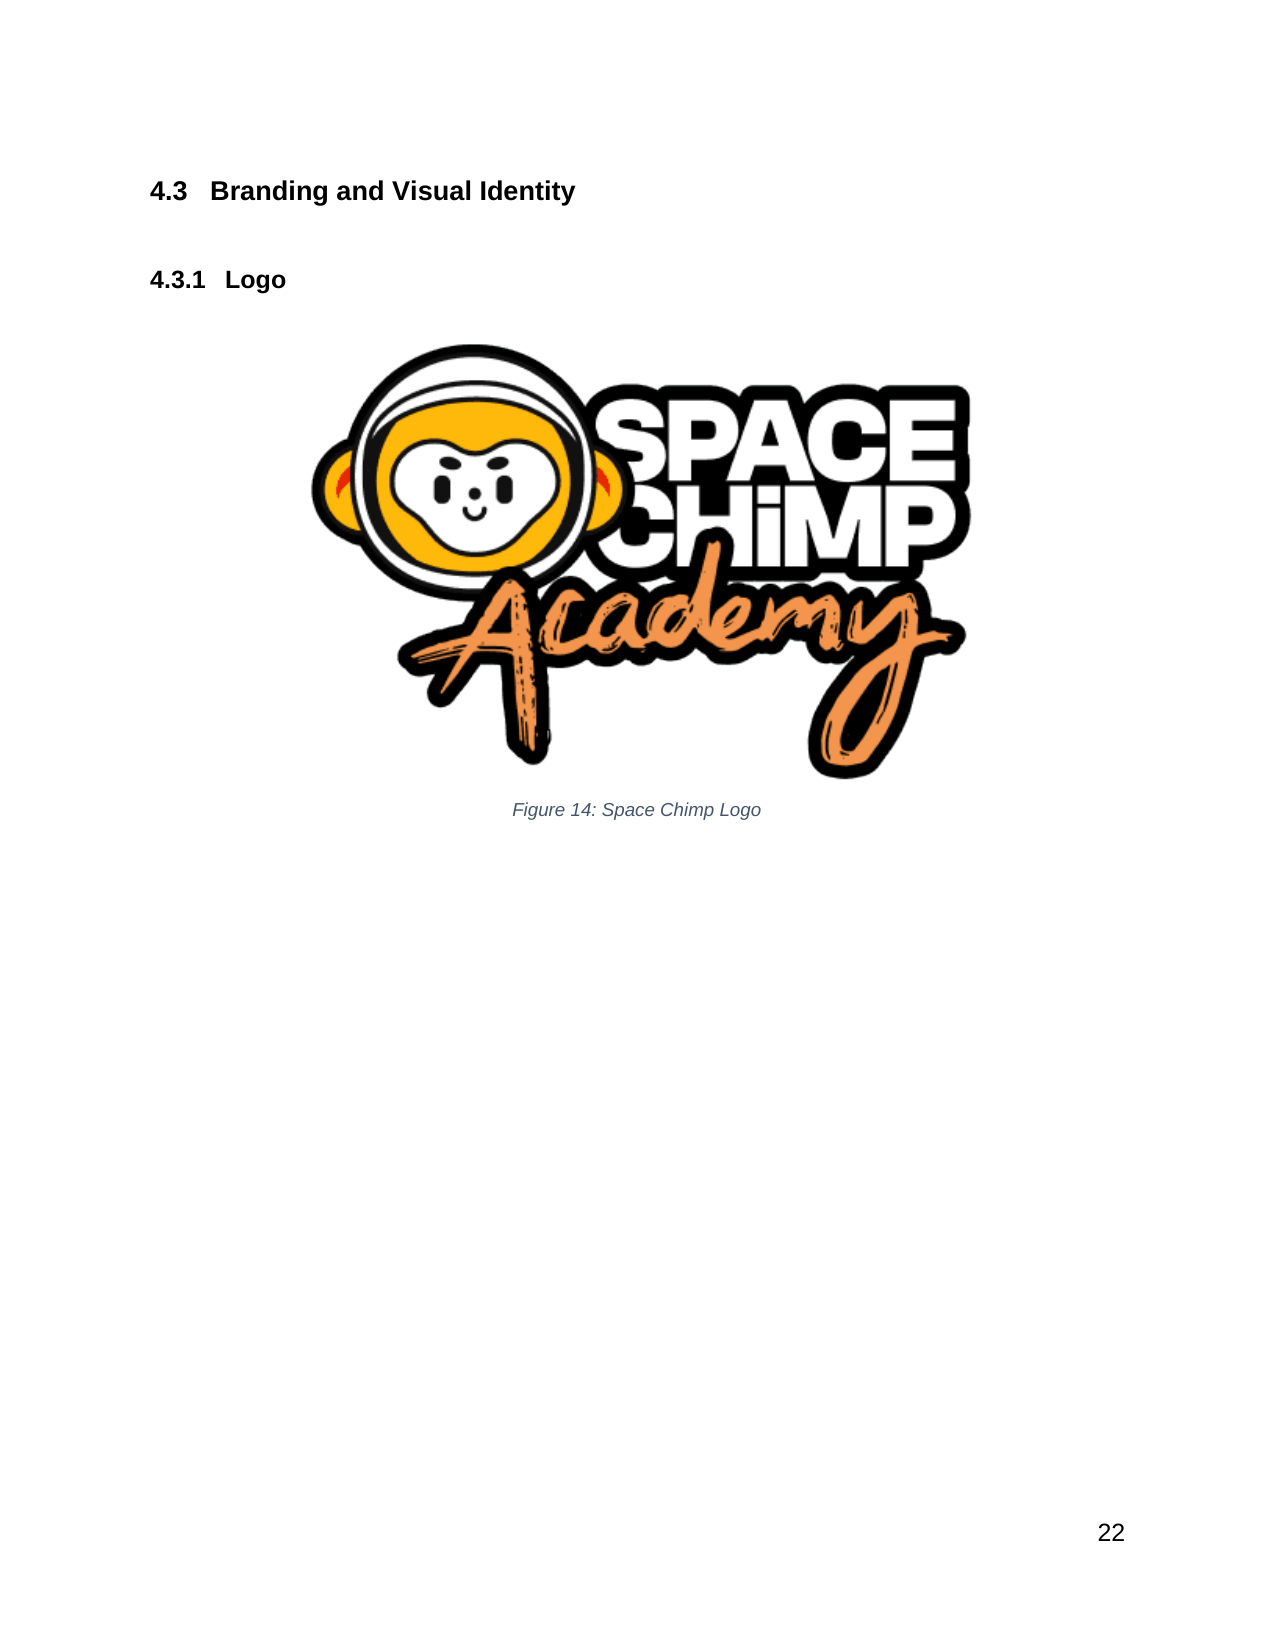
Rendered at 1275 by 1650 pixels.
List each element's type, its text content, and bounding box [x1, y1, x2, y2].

subtitle Logo [150, 265, 1125, 293]
text Figure 14: Space Chimp Logo [150, 799, 1125, 821]
subtitle Branding and Visual Identity [150, 175, 1125, 206]
picture [302, 343, 973, 781]
